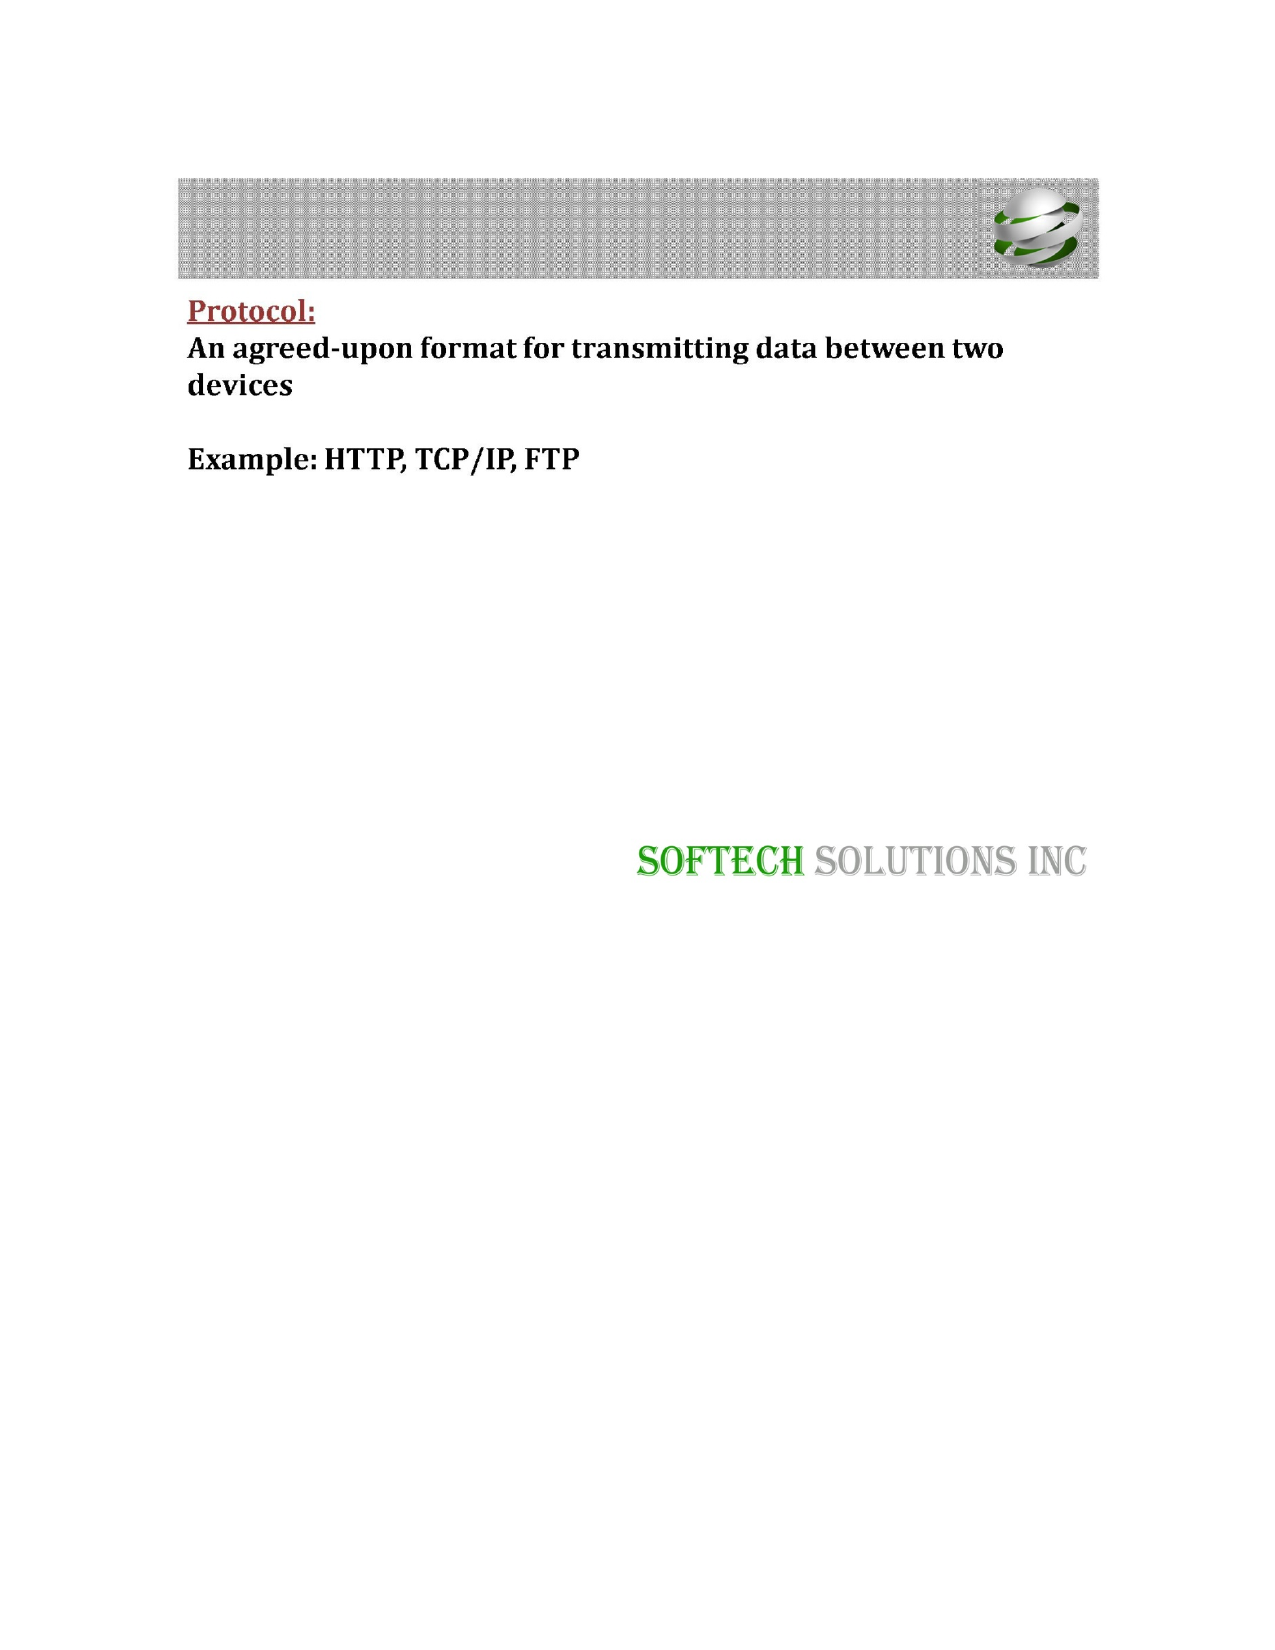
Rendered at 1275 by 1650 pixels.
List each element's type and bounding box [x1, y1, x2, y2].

picture [150, 150, 1125, 904]
